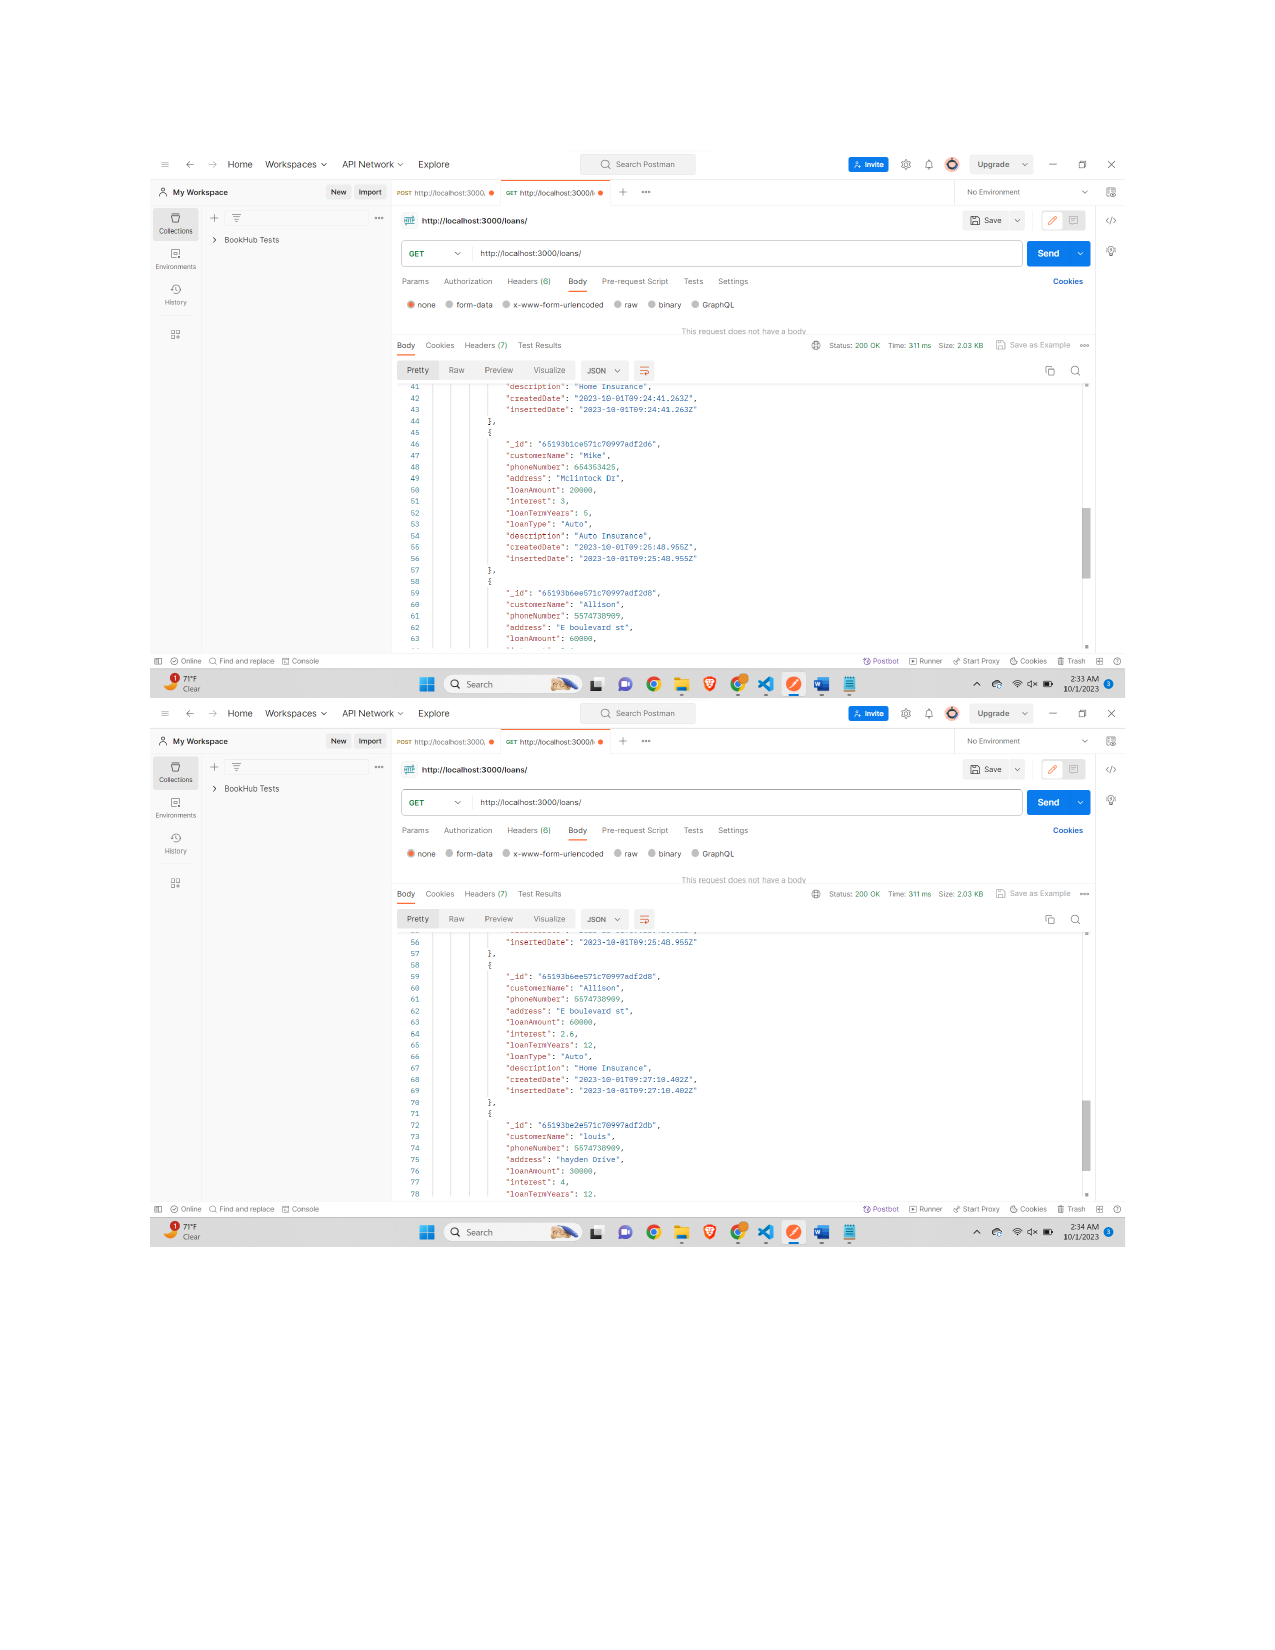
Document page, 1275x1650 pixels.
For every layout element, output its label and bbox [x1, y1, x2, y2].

picture [150, 150, 1125, 1247]
